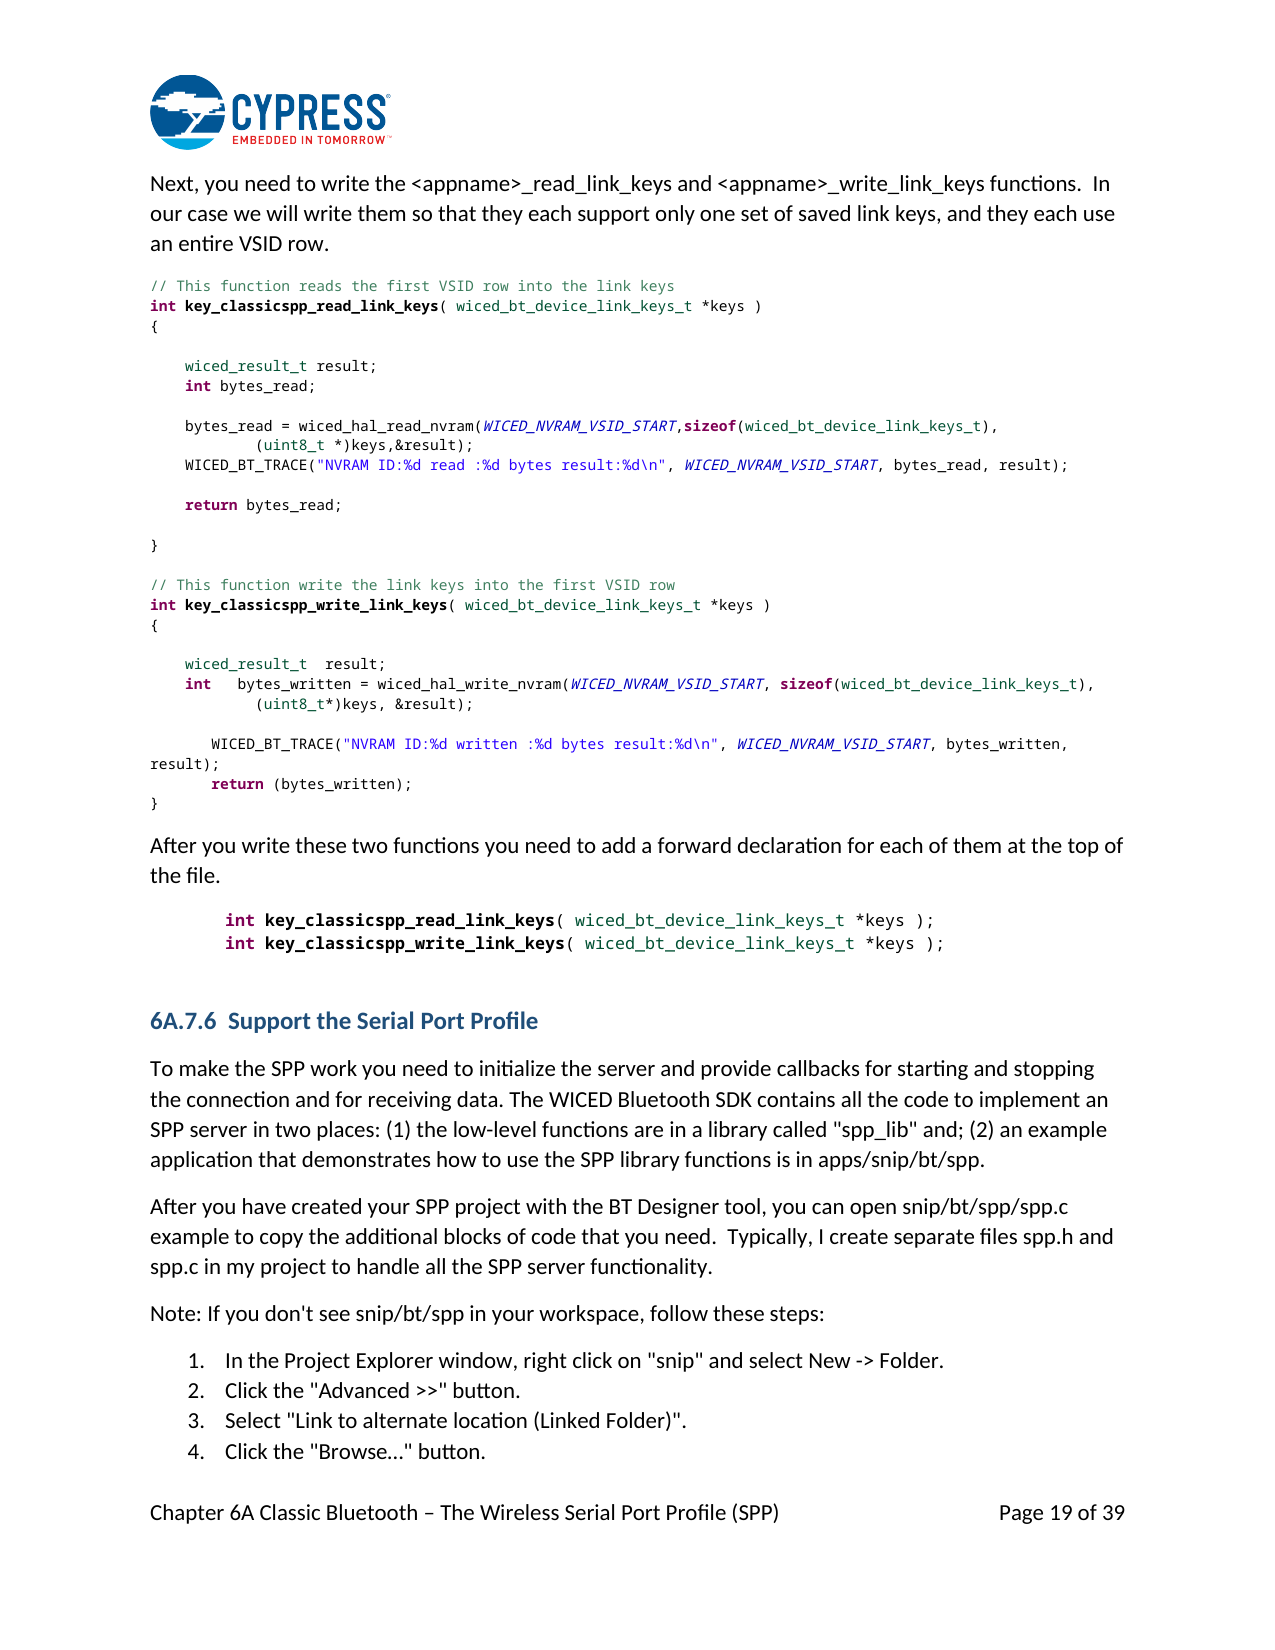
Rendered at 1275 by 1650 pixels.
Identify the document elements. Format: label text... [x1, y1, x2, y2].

list Click the "Advanced >>" button. [187, 1376, 1125, 1404]
text To make the SPP work you need to initialize the server and provide callbacks for starting and stopping the connection and for receiving data. The WICED Bluetooth SDK contains all the code to implement an SPP server in two places: (1) the low-level functions are in a library called "spp_lib" and; (2) an example application that demonstrates how to use the SPP library functions is in apps/snip/bt/spp. [150, 1054, 1125, 1173]
list Select "Link to alternate location (Linked Folder)". [187, 1407, 1125, 1435]
text int bytes_read; [150, 376, 1125, 395]
text { [150, 316, 1125, 336]
text return (bytes_written); [150, 773, 1125, 793]
text int key_classicspp_write_link_keys( wiced_bt_device_link_keys_t *keys ); [225, 931, 1125, 954]
text (uint8_t*)keys, &result); [150, 694, 1125, 714]
list Click the "Browse…" button. [187, 1437, 1125, 1465]
text After you have created your SPP project with the BT Designer tool, you can open snip/bt/spp/spp.c example to copy the additional blocks of code that you need. Typically, I create separate files spp.h and spp.c in my project to handle all the SPP server functionality. [150, 1192, 1125, 1281]
text } [150, 793, 1125, 813]
text (uint8_t *)keys,&result); [150, 435, 1125, 455]
text wiced_result_t result; [150, 356, 1125, 376]
text { [150, 614, 1125, 634]
text After you write these two functions you need to add a forward declaration for each of them at the top of the file. [150, 831, 1125, 890]
text WICED_BT_TRACE("NVRAM ID:%d read :%d bytes result:%d\n", WICED_NVRAM_VSID_START, bytes_read, result); [150, 455, 1125, 475]
text } [150, 535, 1125, 554]
picture [150, 75, 392, 150]
text bytes_read = wiced_hal_read_nvram(WICED_NVRAM_VSID_START,sizeof(wiced_bt_device_link_keys_t), [150, 415, 1125, 435]
text // This function write the link keys into the first VSID row [150, 574, 1125, 594]
list In the Project Explorer window, right click on "snip" and select New -> Folder. [187, 1346, 1125, 1374]
text int bytes_written = wiced_hal_write_nvram(WICED_NVRAM_VSID_START, sizeof(wiced_bt_device_link_keys_t), [150, 674, 1125, 694]
text int key_classicspp_read_link_keys( wiced_bt_device_link_keys_t *keys ); [225, 908, 1125, 931]
text return bytes_read; [150, 495, 1125, 515]
subtitle Support the Serial Port Profile [150, 1005, 1125, 1036]
text int key_classicspp_read_link_keys( wiced_bt_device_link_keys_t *keys ) [150, 296, 1125, 316]
text // This function reads the first VSID row into the link keys [150, 276, 1125, 296]
text wiced_result_t result; [150, 654, 1125, 674]
text Next, you need to write the <appname>_read_link_keys and <appname>_write_link_keys functions. In our case we will write them so that they each support only one set of saved link keys, and they each use an entire VSID row. [150, 169, 1125, 257]
text int key_classicspp_write_link_keys( wiced_bt_device_link_keys_t *keys ) [150, 594, 1125, 614]
text WICED_BT_TRACE("NVRAM ID:%d written :%d bytes result:%d\n", WICED_NVRAM_VSID_START, bytes_written, result); [150, 734, 1125, 773]
text Note: If you don't see snip/bt/spp in your workspace, follow these steps: [150, 1299, 1125, 1327]
